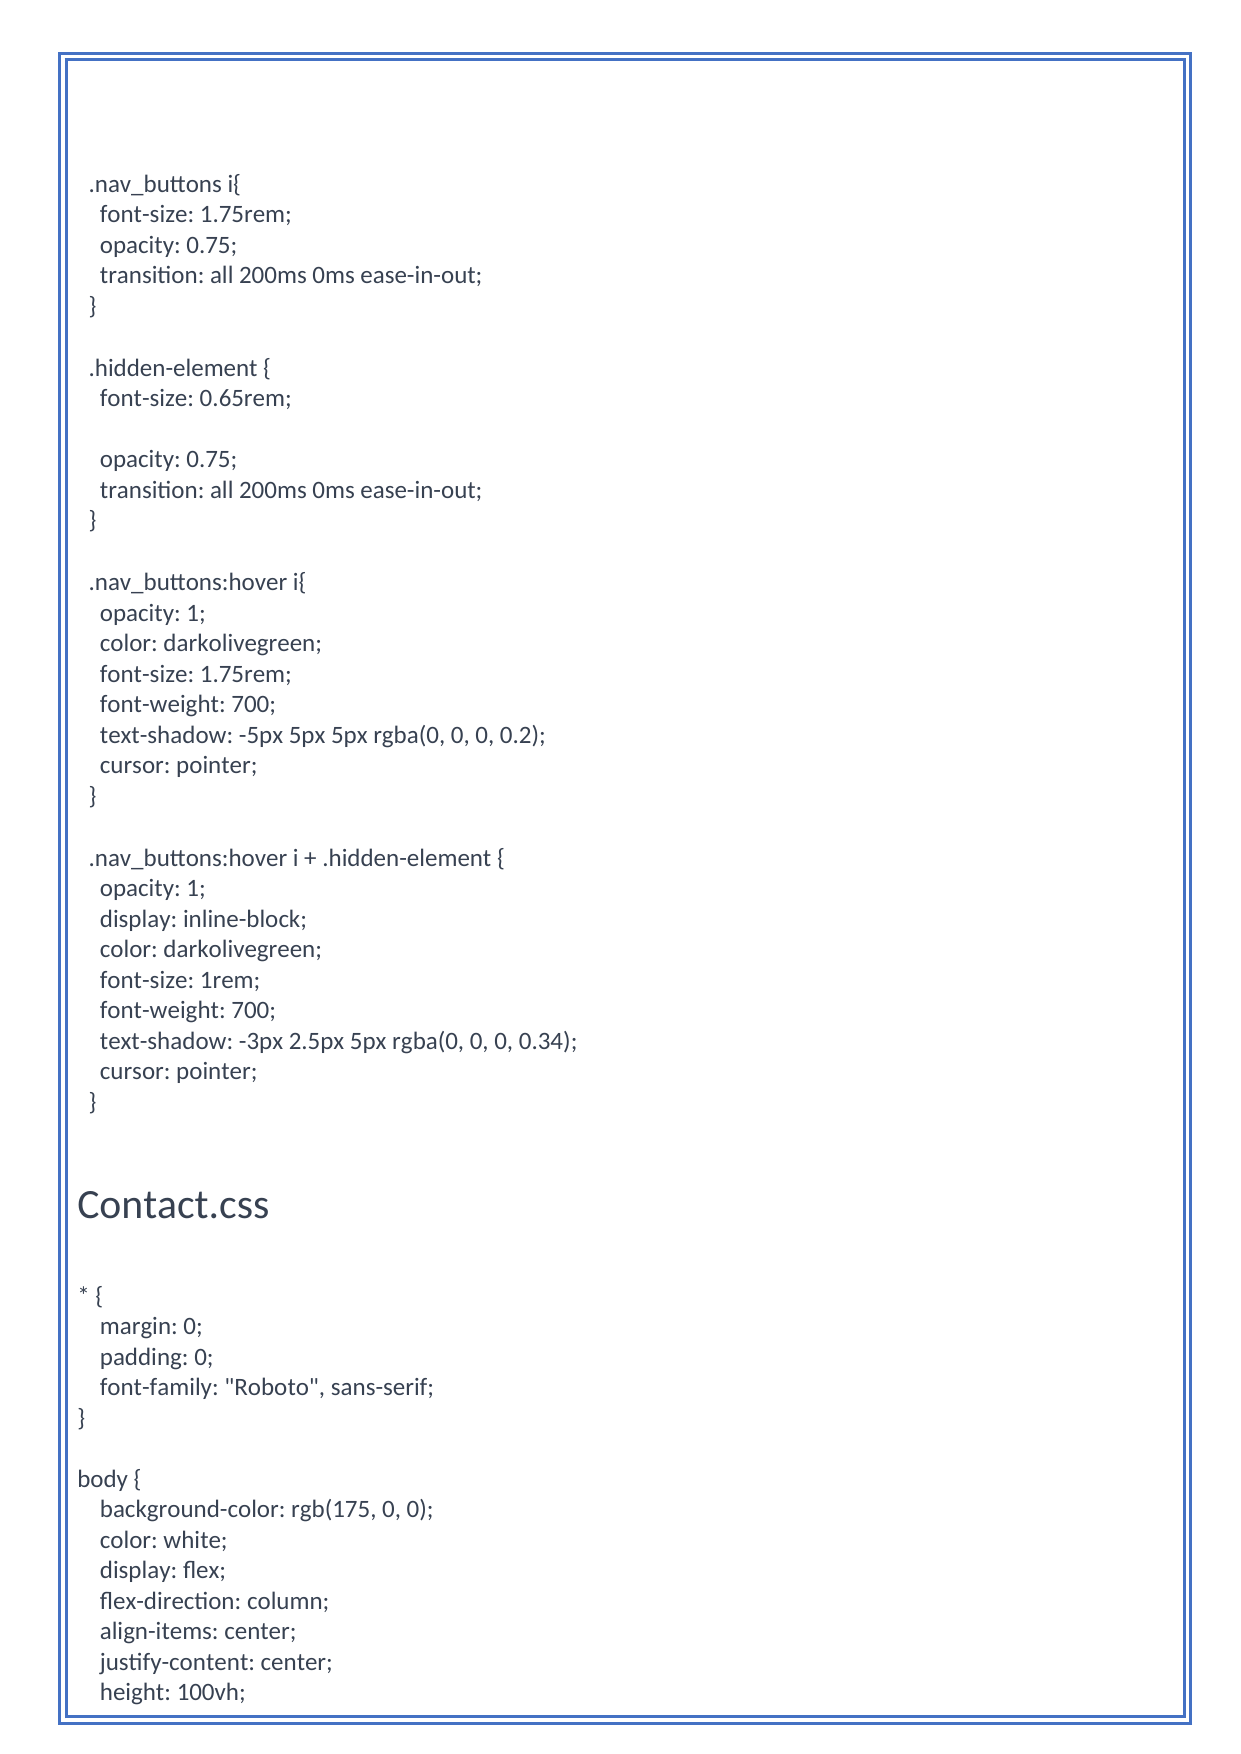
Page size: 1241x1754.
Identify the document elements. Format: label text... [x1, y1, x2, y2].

text color: white; [77, 1524, 1183, 1554]
text opacity: 0.75; [77, 229, 1183, 259]
text padding: 0; [77, 1341, 1183, 1371]
text } [77, 780, 1183, 810]
text .hidden-element { [77, 352, 1183, 382]
text } [77, 504, 1183, 535]
text font-family: "Roboto", sans-serif; [77, 1371, 1183, 1402]
text cursor: pointer; [77, 749, 1183, 780]
text justify-content: center; [77, 1646, 1183, 1677]
text opacity: 1; [77, 597, 1183, 627]
text transition: all 200ms 0ms ease-in-out; [77, 259, 1183, 290]
text display: inline-block; [77, 903, 1183, 933]
text align-items: center; [77, 1616, 1183, 1646]
text .nav_buttons:hover i + .hidden-element { [77, 842, 1183, 872]
text } [77, 290, 1183, 321]
text .nav_buttons:hover i{ [77, 566, 1183, 597]
text * { [77, 1280, 1183, 1310]
text display: flex; [77, 1554, 1183, 1585]
text font-size: 1rem; [77, 964, 1183, 994]
text font-size: 0.65rem; [77, 382, 1183, 413]
text flex-direction: column; [77, 1585, 1183, 1616]
text cursor: pointer; [77, 1055, 1183, 1086]
text transition: all 200ms 0ms ease-in-out; [77, 474, 1183, 504]
text } [77, 1402, 1183, 1432]
text text-shadow: -3px 2.5px 5px rgba(0, 0, 0, 0.34); [77, 1025, 1183, 1055]
text margin: 0; [77, 1310, 1183, 1341]
text color: darkolivegreen; [77, 933, 1183, 964]
text font-weight: 700; [77, 994, 1183, 1025]
text Contact.css [77, 1178, 1183, 1229]
text body { [77, 1463, 1183, 1493]
text background-color: rgb(175, 0, 0); [77, 1493, 1183, 1524]
text text-shadow: -5px 5px 5px rgba(0, 0, 0, 0.2); [77, 719, 1183, 749]
text opacity: 0.75; [77, 443, 1183, 474]
text font-size: 1.75rem; [77, 198, 1183, 229]
text opacity: 1; [77, 872, 1183, 903]
text color: darkolivegreen; [77, 627, 1183, 658]
text font-weight: 700; [77, 688, 1183, 719]
text } [77, 1086, 1183, 1116]
text font-size: 1.75rem; [77, 658, 1183, 688]
text height: 100vh; [77, 1677, 1183, 1707]
text .nav_buttons i{ [77, 168, 1183, 198]
